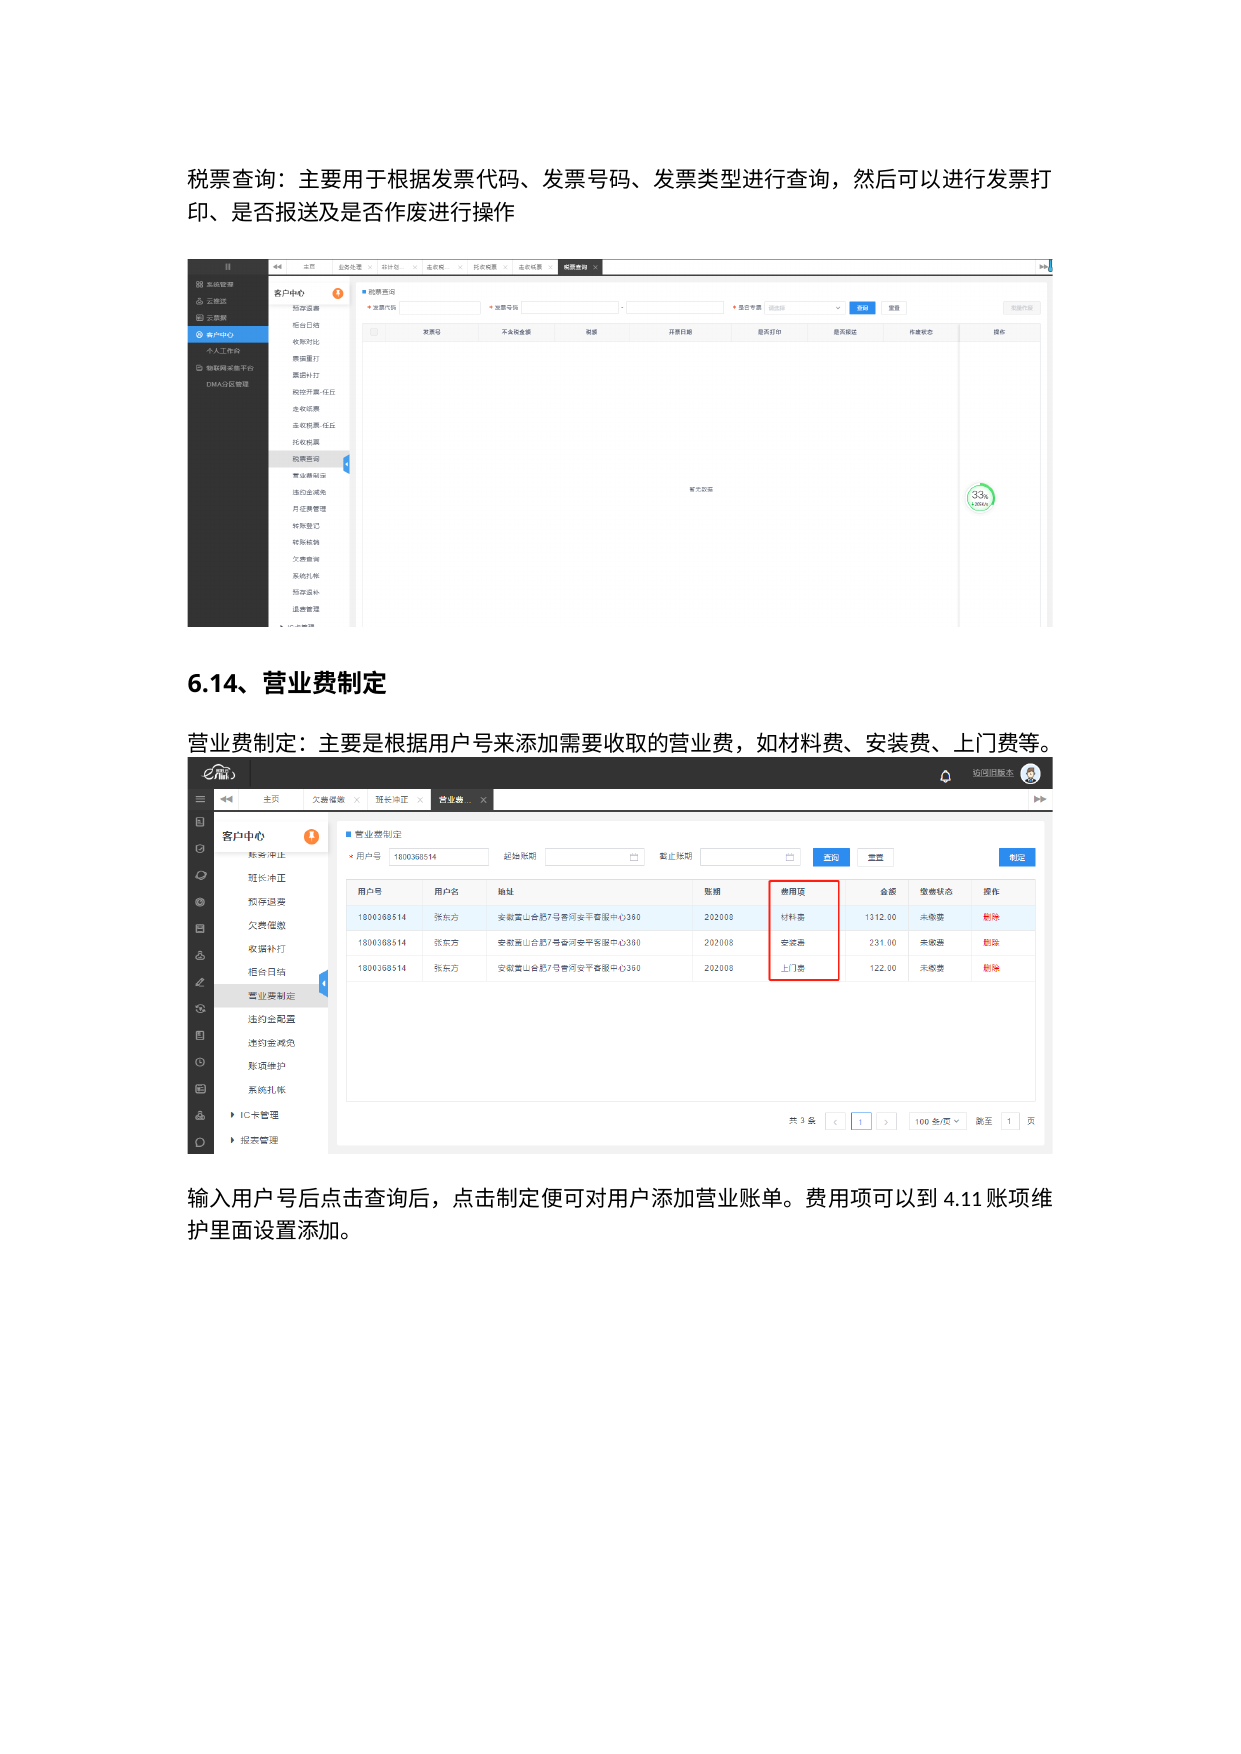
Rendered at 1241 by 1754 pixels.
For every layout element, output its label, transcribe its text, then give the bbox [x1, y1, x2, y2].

text 税票查询：主要用于根据发票代码、发票号码、发票类型进行查询，然后可以进行发票打印、是否报送及是否作废进行操作 [187, 162, 1053, 227]
text 营业费制定：主要是根据用户号来添加需要收取的营业费，如材料费、安装费、上门费等。 [187, 725, 1053, 757]
picture [187, 757, 1053, 1154]
text 输入用户号后点击查询后，点击制定便可对用户添加营业账单。费用项可以到4.11账项维护里面设置添加。 [187, 1180, 1053, 1245]
picture [187, 259, 1053, 627]
text 6.14、营业费制定 [187, 649, 1053, 714]
